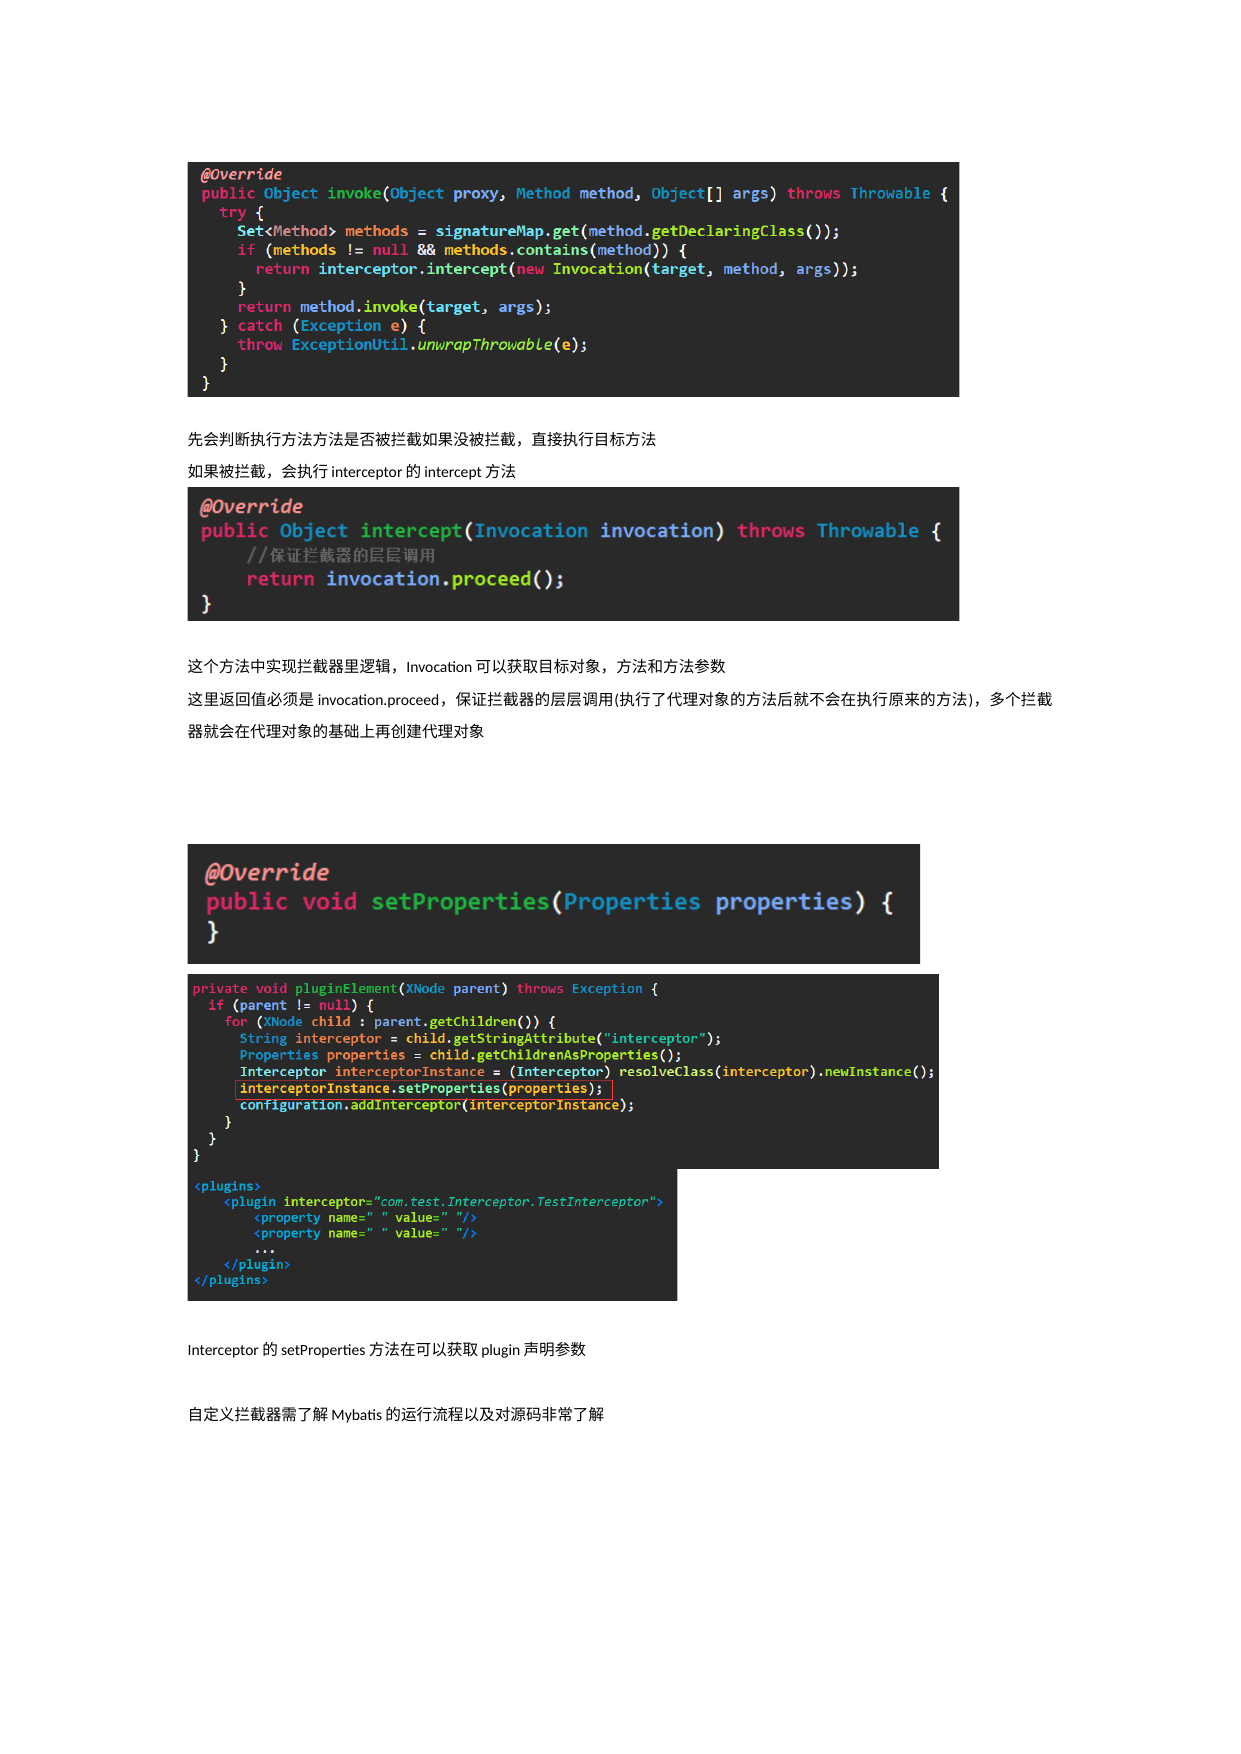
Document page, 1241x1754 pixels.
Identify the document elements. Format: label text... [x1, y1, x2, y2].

text 先会判断执行方法方法是否被拦截如果没被拦截，直接执行目标方法 [187, 422, 1053, 454]
picture [187, 162, 960, 397]
text Interceptor的setProperties方法在可以获取plugin声明参数 [187, 1332, 1053, 1364]
picture [187, 844, 921, 964]
picture [187, 487, 960, 621]
text 自定义拦截器需了解Mybatis的运行流程以及对源码非常了解 [187, 1397, 1053, 1429]
text 如果被拦截，会执行interceptor的intercept方法 [187, 454, 1053, 487]
picture [187, 974, 939, 1301]
text 这里返回值必须是invocation.proceed，保证拦截器的层层调用(执行了代理对象的方法后就不会在执行原来的方法)，多个拦截器就会在代理对象的基础上再创建代理对象 [187, 682, 1053, 747]
text 这个方法中实现拦截器里逻辑，Invocation可以获取目标对象，方法和方法参数 [187, 649, 1053, 682]
